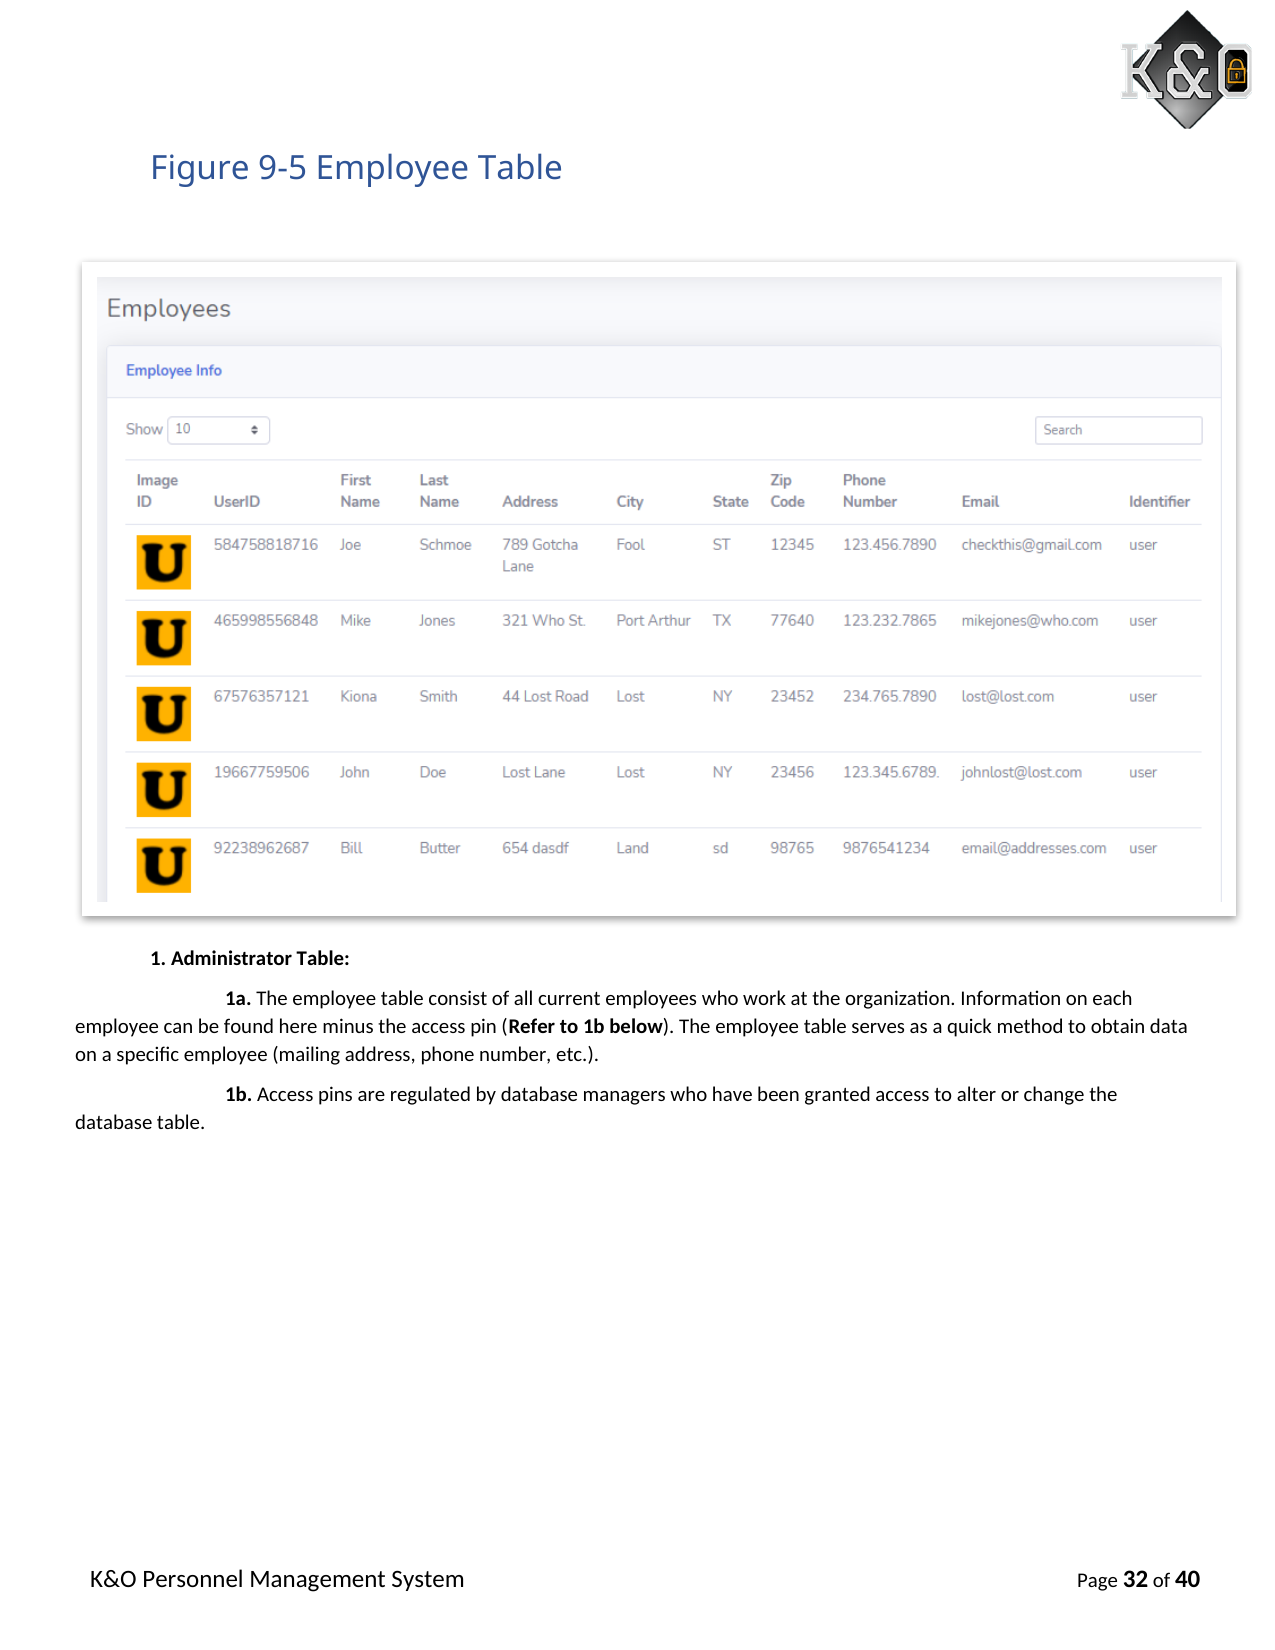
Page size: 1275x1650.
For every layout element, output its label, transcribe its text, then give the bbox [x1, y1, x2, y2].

subtitle Figure 9-5 Employee Table [75, 144, 1200, 189]
text 1. Administrator Table: [75, 945, 1200, 970]
picture [1120, 9, 1252, 128]
text 1b. Access pins are regulated by database managers who have been granted access to alter or change the database table. [75, 1082, 1200, 1135]
text 1a. The employee table consist of all current employees who work at the organization. Information on each employee can be found here minus the access pin (Refer to 1b below). The employee table serves as a quick method to obtain data on a specific employee (mailing address, phone number, etc.). [75, 985, 1200, 1067]
